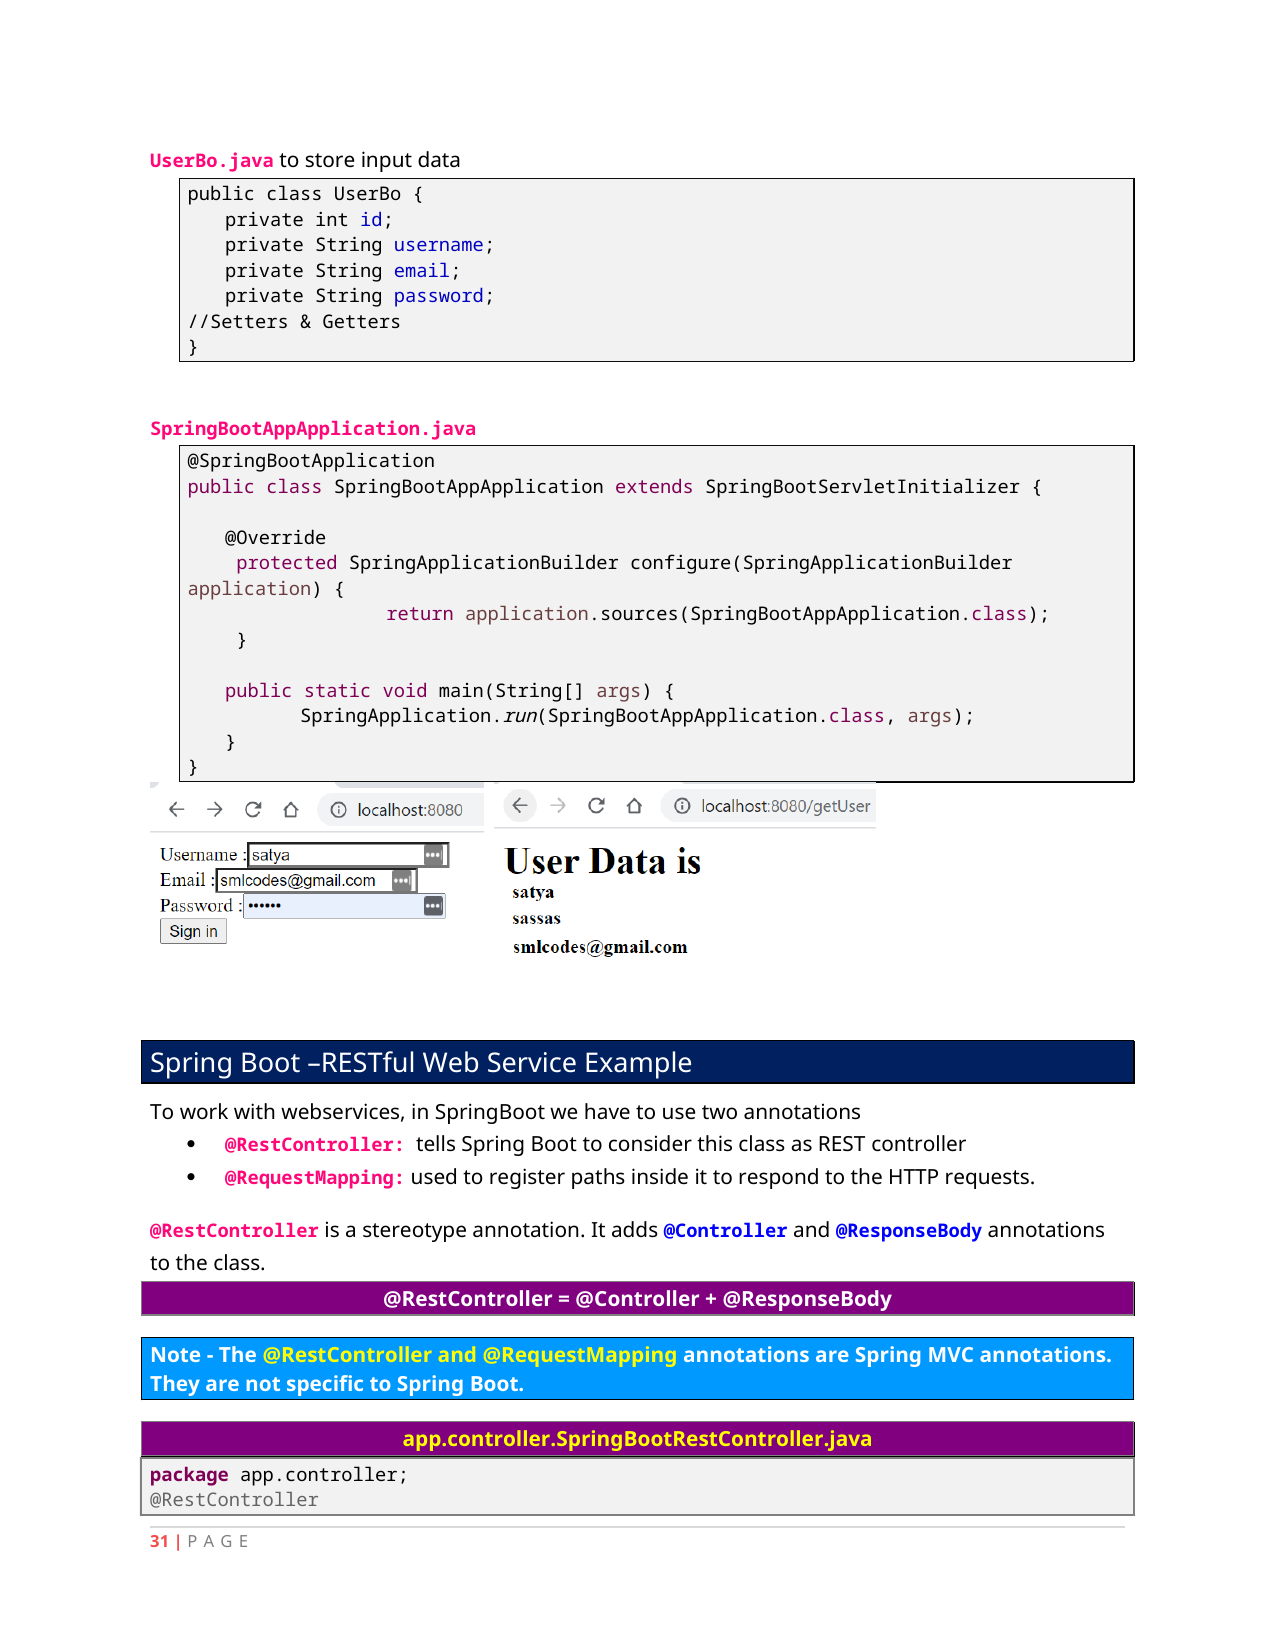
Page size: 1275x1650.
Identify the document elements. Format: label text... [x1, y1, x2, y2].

text public class SpringBootAppApplication extends SpringBootServletInitializer { [180, 470, 1133, 496]
picture [150, 782, 876, 962]
text @RestController is a stereotype annotation. It adds @Controller and @ResponseBody annotations to the class. [150, 1216, 1125, 1277]
text package app.controller; [142, 1459, 1133, 1482]
text SpringApplication.run(SpringBootAppApplication.class, args); [180, 700, 1133, 726]
text @SpringBootApplication [180, 446, 1133, 470]
list @RequestMapping: used to register paths inside it to respond to the HTTP requests. [187, 1162, 1125, 1191]
text private int id; [180, 203, 1133, 229]
text public class UserBo { [180, 179, 1133, 203]
text private String email; [180, 254, 1133, 280]
text Note - The @RestController and @RequestMapping annotations are Spring MVC annotations. They are not specific to Spring Boot. [142, 1338, 1133, 1399]
subtitle Spring Boot –RESTful Web Service Example [142, 1041, 1133, 1082]
text return application.sources(SpringBootAppApplication.class); [180, 598, 1133, 623]
text protected SpringApplicationBuilder configure(SpringApplicationBuilder application) { [180, 547, 1133, 598]
text } [180, 726, 1133, 751]
text @Override [180, 521, 1133, 547]
text } [180, 331, 1133, 361]
text @RestController = @Controller + @ResponseBody [142, 1282, 1133, 1314]
text @RestController [142, 1482, 1133, 1514]
text private String username; [180, 229, 1133, 254]
text //Setters & Getters [180, 305, 1133, 331]
text public static void main(String[] args) { [180, 674, 1133, 700]
text } [180, 751, 1133, 781]
text UserBo.java to store input data [150, 145, 1125, 173]
text } [180, 623, 1133, 649]
list @RestController: tells Spring Boot to consider this class as REST controller [187, 1129, 1125, 1158]
text private String password; [180, 280, 1133, 305]
text SpringBootAppApplication.java [150, 416, 1125, 441]
text app.controller.SpringBootRestController.java [142, 1422, 1133, 1455]
text To work with webservices, in SpringBoot we have to use two annotations [150, 1097, 1125, 1125]
